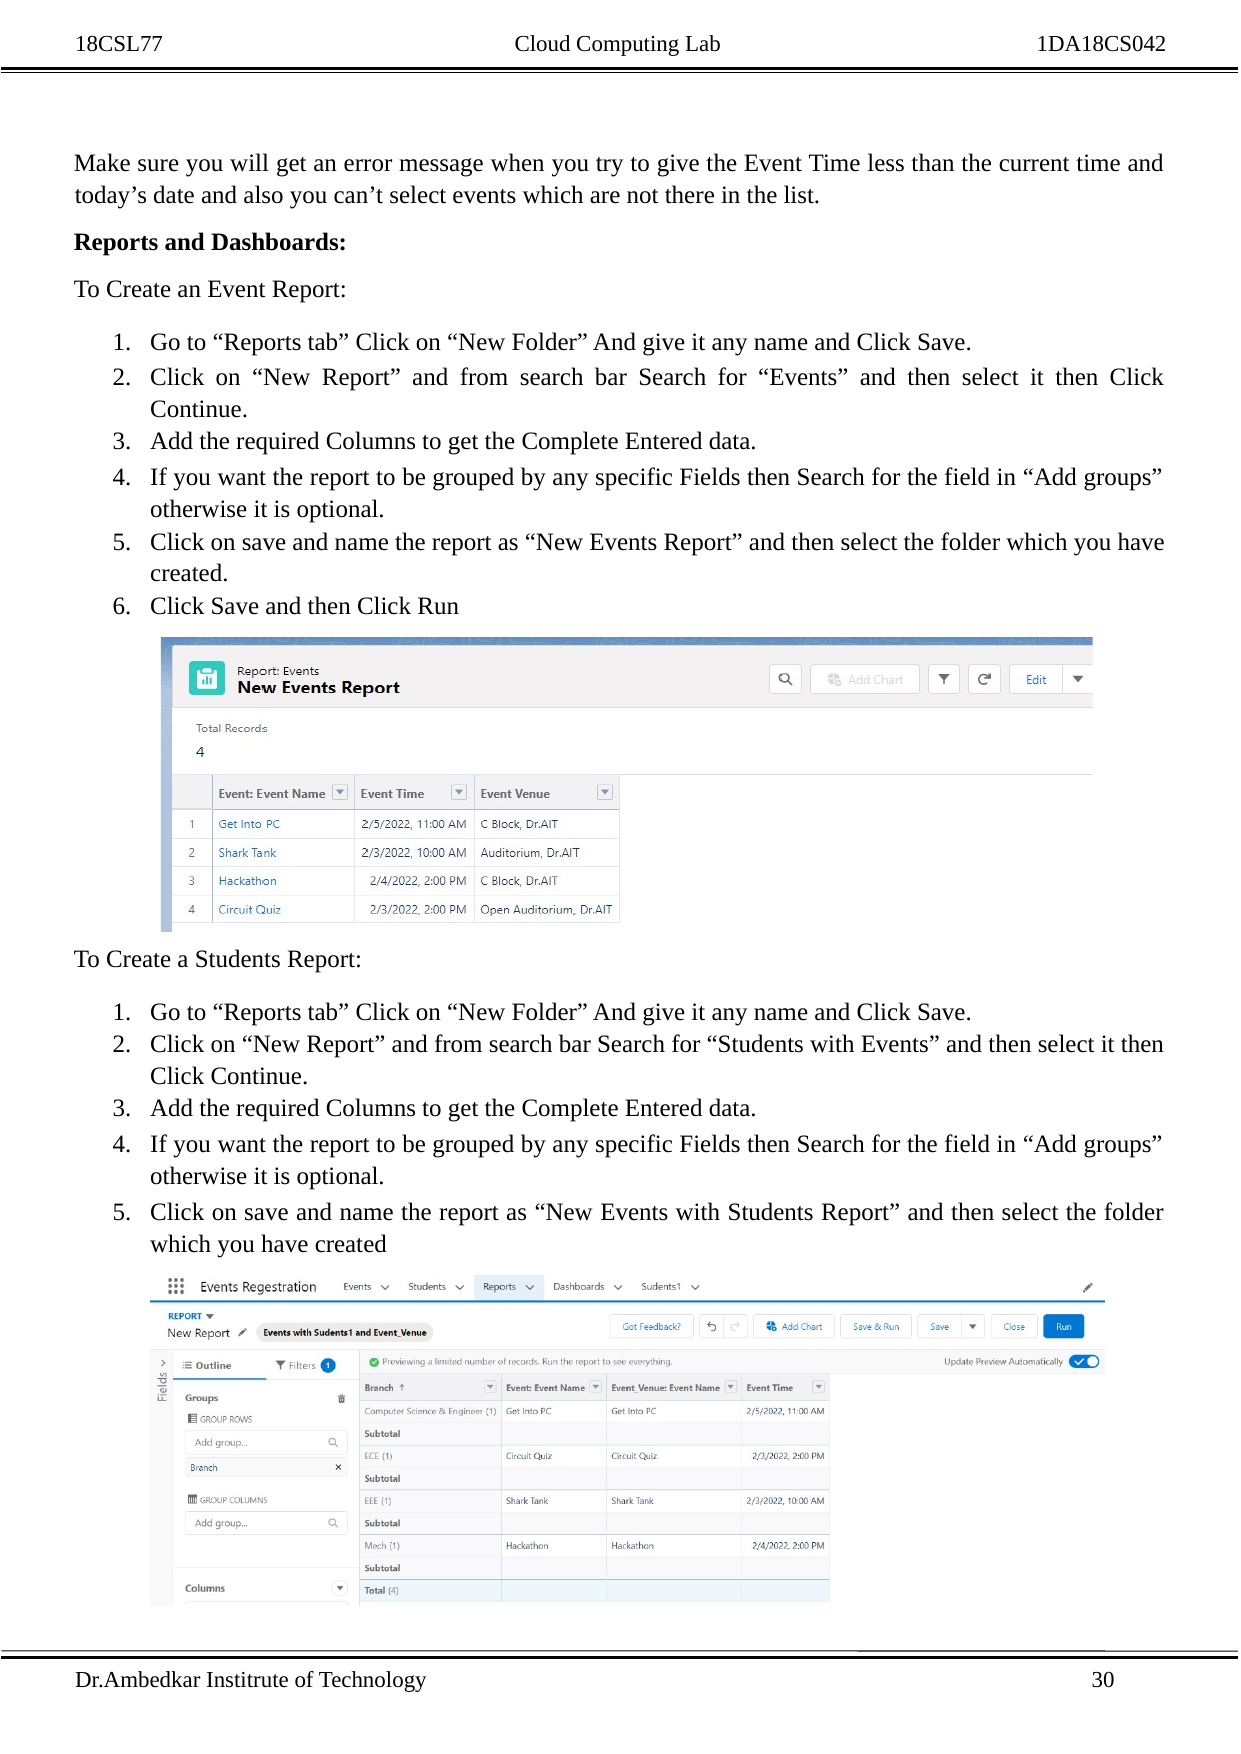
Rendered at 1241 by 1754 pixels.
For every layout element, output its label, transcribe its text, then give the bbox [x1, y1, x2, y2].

list Add the required Columns to get the Complete Entered data. [112, 426, 1166, 455]
text Make sure you will get an error message when you try to give the Event Time less than the current time and today’s date and also you can’t select events which are not there in the list. [73, 148, 1166, 209]
list Click on save and name the report as “New Events Report” and then select the folder which you have created. [112, 527, 1166, 587]
text To Create an Event Report: [73, 274, 1166, 303]
list Add the required Columns to get the Complete Entered data. [112, 1093, 1166, 1122]
list Click on “New Report” and from search bar Search for “Events” and then select it then Click Continue. [112, 362, 1166, 423]
text Reports and Dashboards: [73, 227, 1172, 256]
picture [150, 1275, 1105, 1606]
list Click on save and name the report as “New Events with Students Report” and then select the folder which you have created [112, 1197, 1166, 1258]
list Click Save and then Click Run [112, 591, 1166, 620]
list Click on “New Report” and from search bar Search for “Students with Events” and then select it then Click Continue. [112, 1029, 1166, 1090]
list Go to “Reports tab” Click on “New Folder” And give it any name and Click Save. [112, 997, 1166, 1026]
list If you want the report to be grouped by any specific Fields then Search for the field in “Add groups” otherwise it is optional. [112, 462, 1166, 523]
picture [160, 637, 1093, 932]
list Go to “Reports tab” Click on “New Folder” And give it any name and Click Save. [112, 327, 1166, 356]
text To Create a Students Report: [73, 944, 1166, 973]
list If you want the report to be grouped by any specific Fields then Search for the field in “Add groups” otherwise it is optional. [112, 1129, 1166, 1190]
